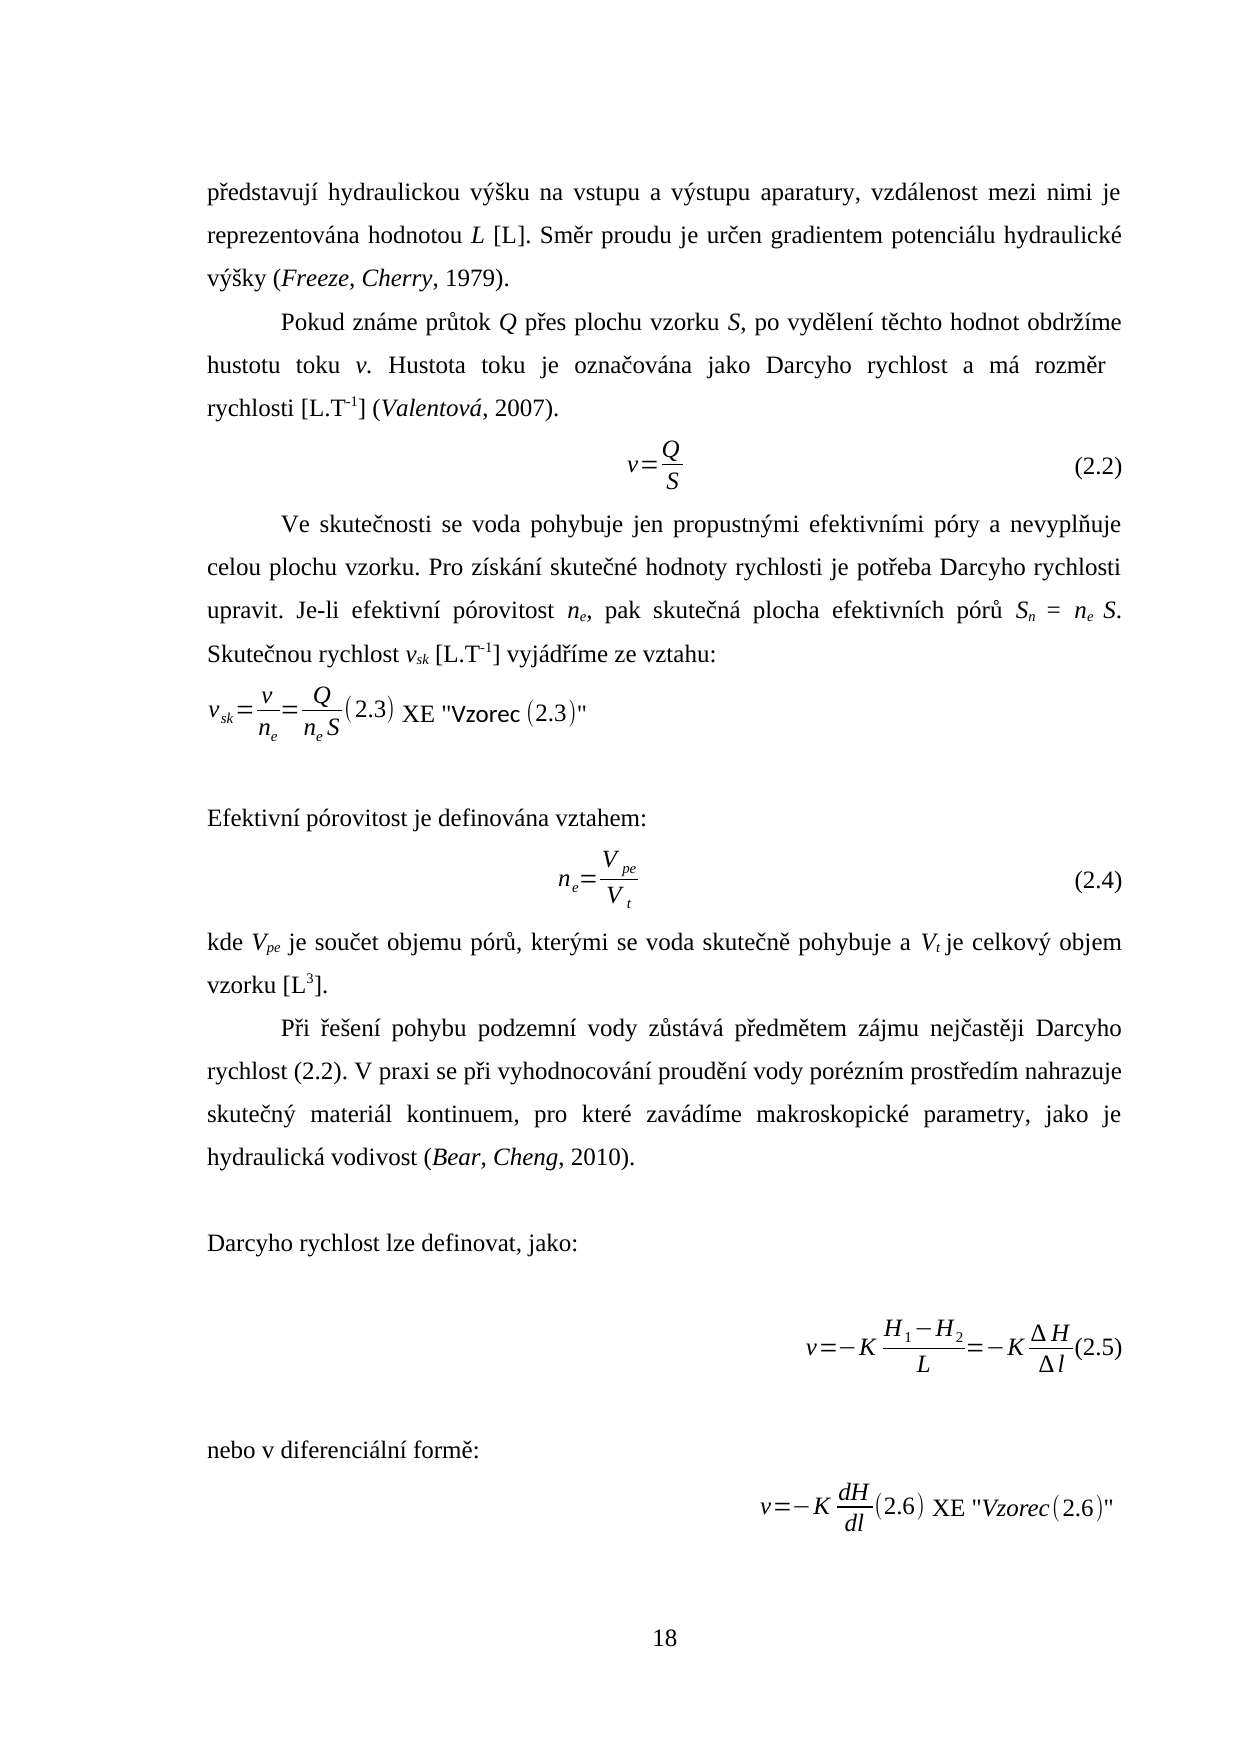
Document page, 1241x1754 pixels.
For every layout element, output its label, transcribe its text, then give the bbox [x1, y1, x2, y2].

text nebo v diferenciální formě: [207, 1435, 1122, 1464]
text Při řešení pohybu podzemní vody zůstává předmětem zájmu nejčastěji Darcyho rychlost (2.2). V praxi se při vyhodnocování proudění vody porézním prostředím nahrazuje skutečný materiál kontinuem, pro které zavádíme makroskopické parametry, jako je hydraulická vodivost (Bear, Cheng, 2010). [207, 1013, 1122, 1171]
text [207, 177, 1122, 292]
text Efektivní pórovitost je definována vztahem: [207, 803, 1122, 832]
text kde Vpe je součet objemu pórů, kterými se voda skutečně pohybuje a Vt je celkový objem vzorku [L3]. [207, 927, 1122, 998]
text (2.4) [207, 846, 1122, 912]
text Pokud známe průtok Q přes plochu vzorku S, po vydělení těchto hodnot obdržíme hustotu toku v. Hustota toku je označována jako Darcyho rychlost a má rozměr rychlosti [L.T-1] (Valentová, 2007). [207, 307, 1122, 422]
text (2.5) [207, 1315, 1122, 1377]
text Ve skutečnosti se voda pohybuje jen propustnými efektivními póry a nevyplňuje celou plochu vzorku. Pro získání skutečné hodnoty rychlosti je potřeba Darcyho rychlosti upravit. Je-li efektivní pórovitost ne, pak skutečná plocha efektivních pórů Sn = ne S. Skutečnou rychlost vsk [L.T-1] vyjádříme ze vztahu: [207, 509, 1122, 667]
text (2.2) [207, 436, 1122, 495]
text Darcyho rychlost lze definovat, jako: [207, 1228, 1122, 1257]
